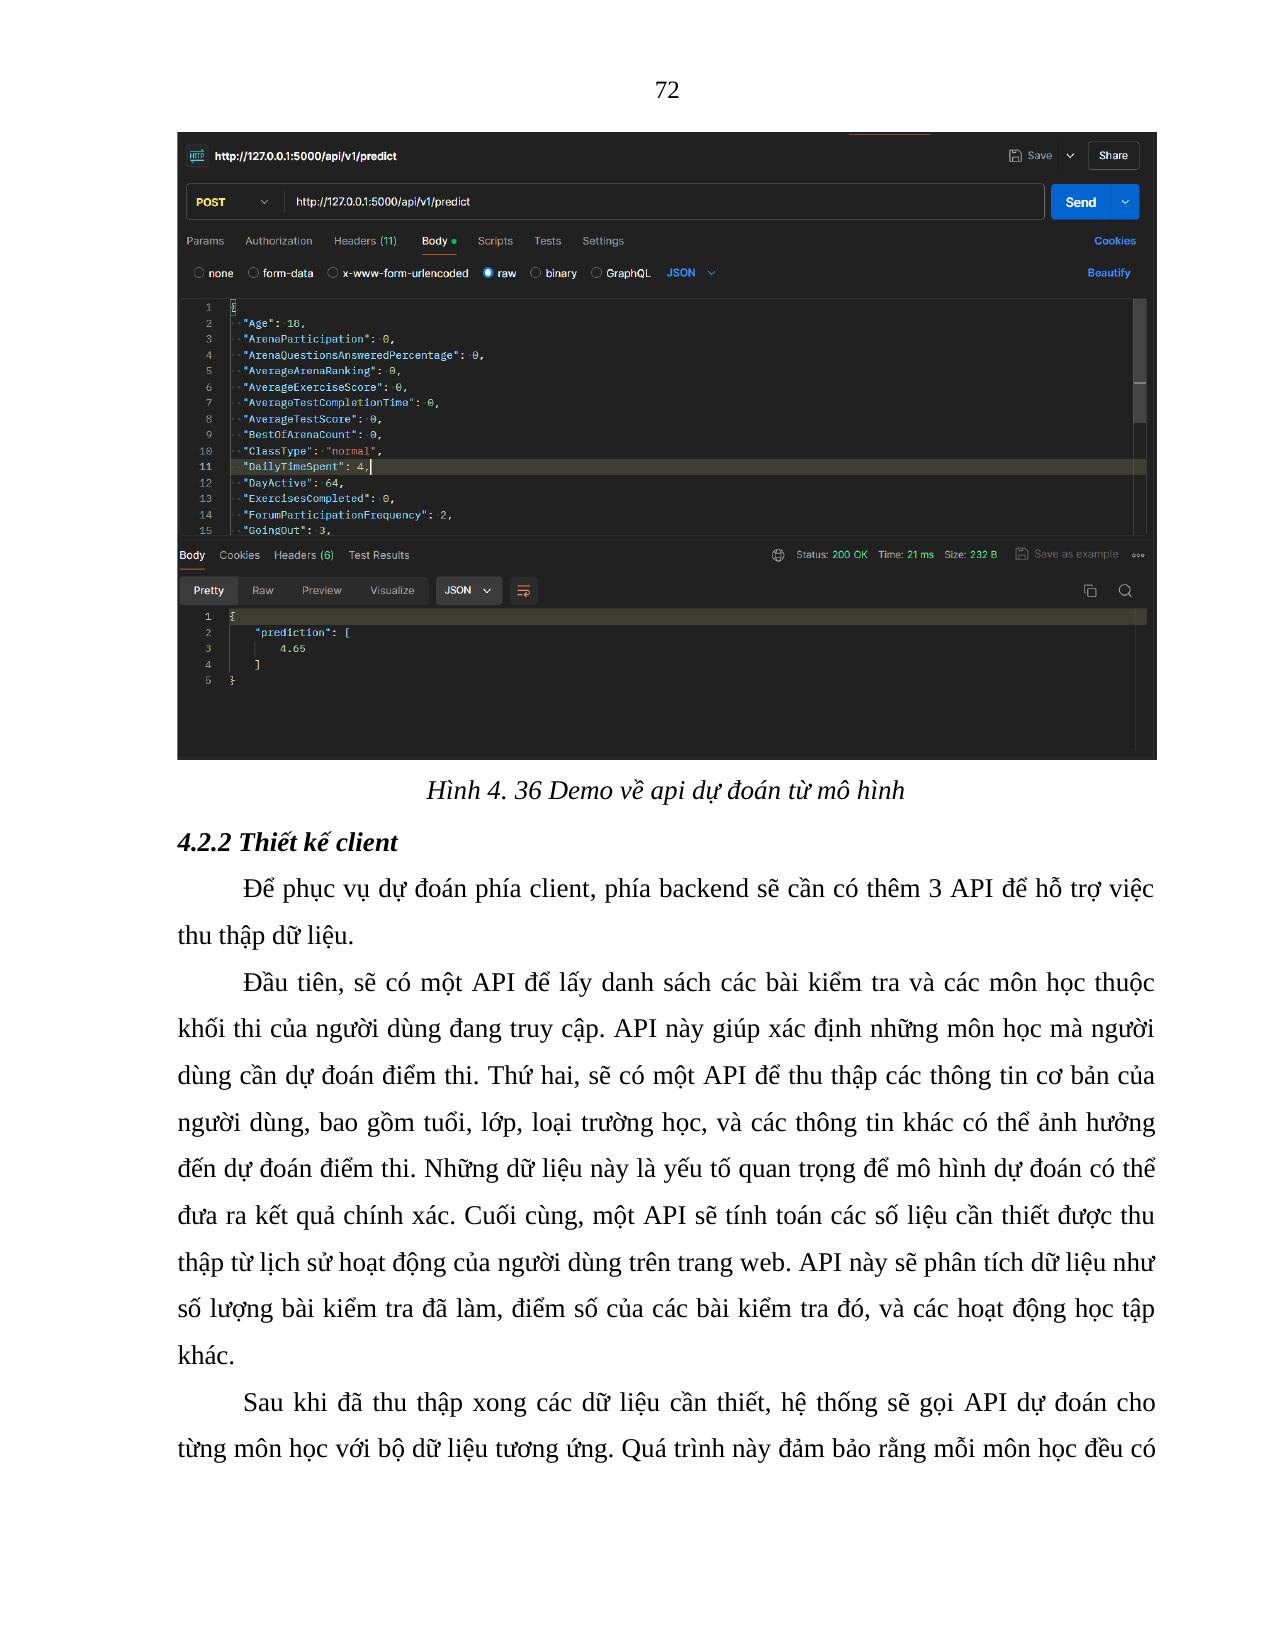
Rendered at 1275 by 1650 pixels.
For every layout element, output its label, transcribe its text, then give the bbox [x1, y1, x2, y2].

text Hình 4. 36 Demo về api dự đoán từ mô hình [177, 774, 1157, 805]
subtitle 4.2.2 Thiết kế client [177, 826, 1127, 857]
picture [177, 132, 1157, 760]
text Đầu tiên, sẽ có một API để lấy danh sách các bài kiểm tra và các môn học thuộc khối thi của người dùng đang truy cập. API này giúp xác định những môn học mà người dùng cần dự đoán điểm thi. Thứ hai, sẽ có một API để thu thập các thông tin cơ bản của người dùng, bao gồm tuổi, lớp, loại trường học, và các thông tin khác có thể ảnh hưởng đến dự đoán điểm thi. Những dữ liệu này là yếu tố quan trọng để mô hình dự đoán có thể đưa ra kết quả chính xác. Cuối cùng, một API sẽ tính toán các số liệu cần thiết được thu thập từ lịch sử hoạt động của người dùng trên trang web. API này sẽ phân tích dữ liệu như số lượng bài kiểm tra đã làm, điểm số của các bài kiểm tra đó, và các hoạt động học tập khác. [177, 966, 1157, 1370]
text Để phục vụ dự đoán phía client, phía backend sẽ cần có thêm 3 API để hỗ trợ việc thu thập dữ liệu. [177, 872, 1157, 950]
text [177, 1386, 1157, 1463]
